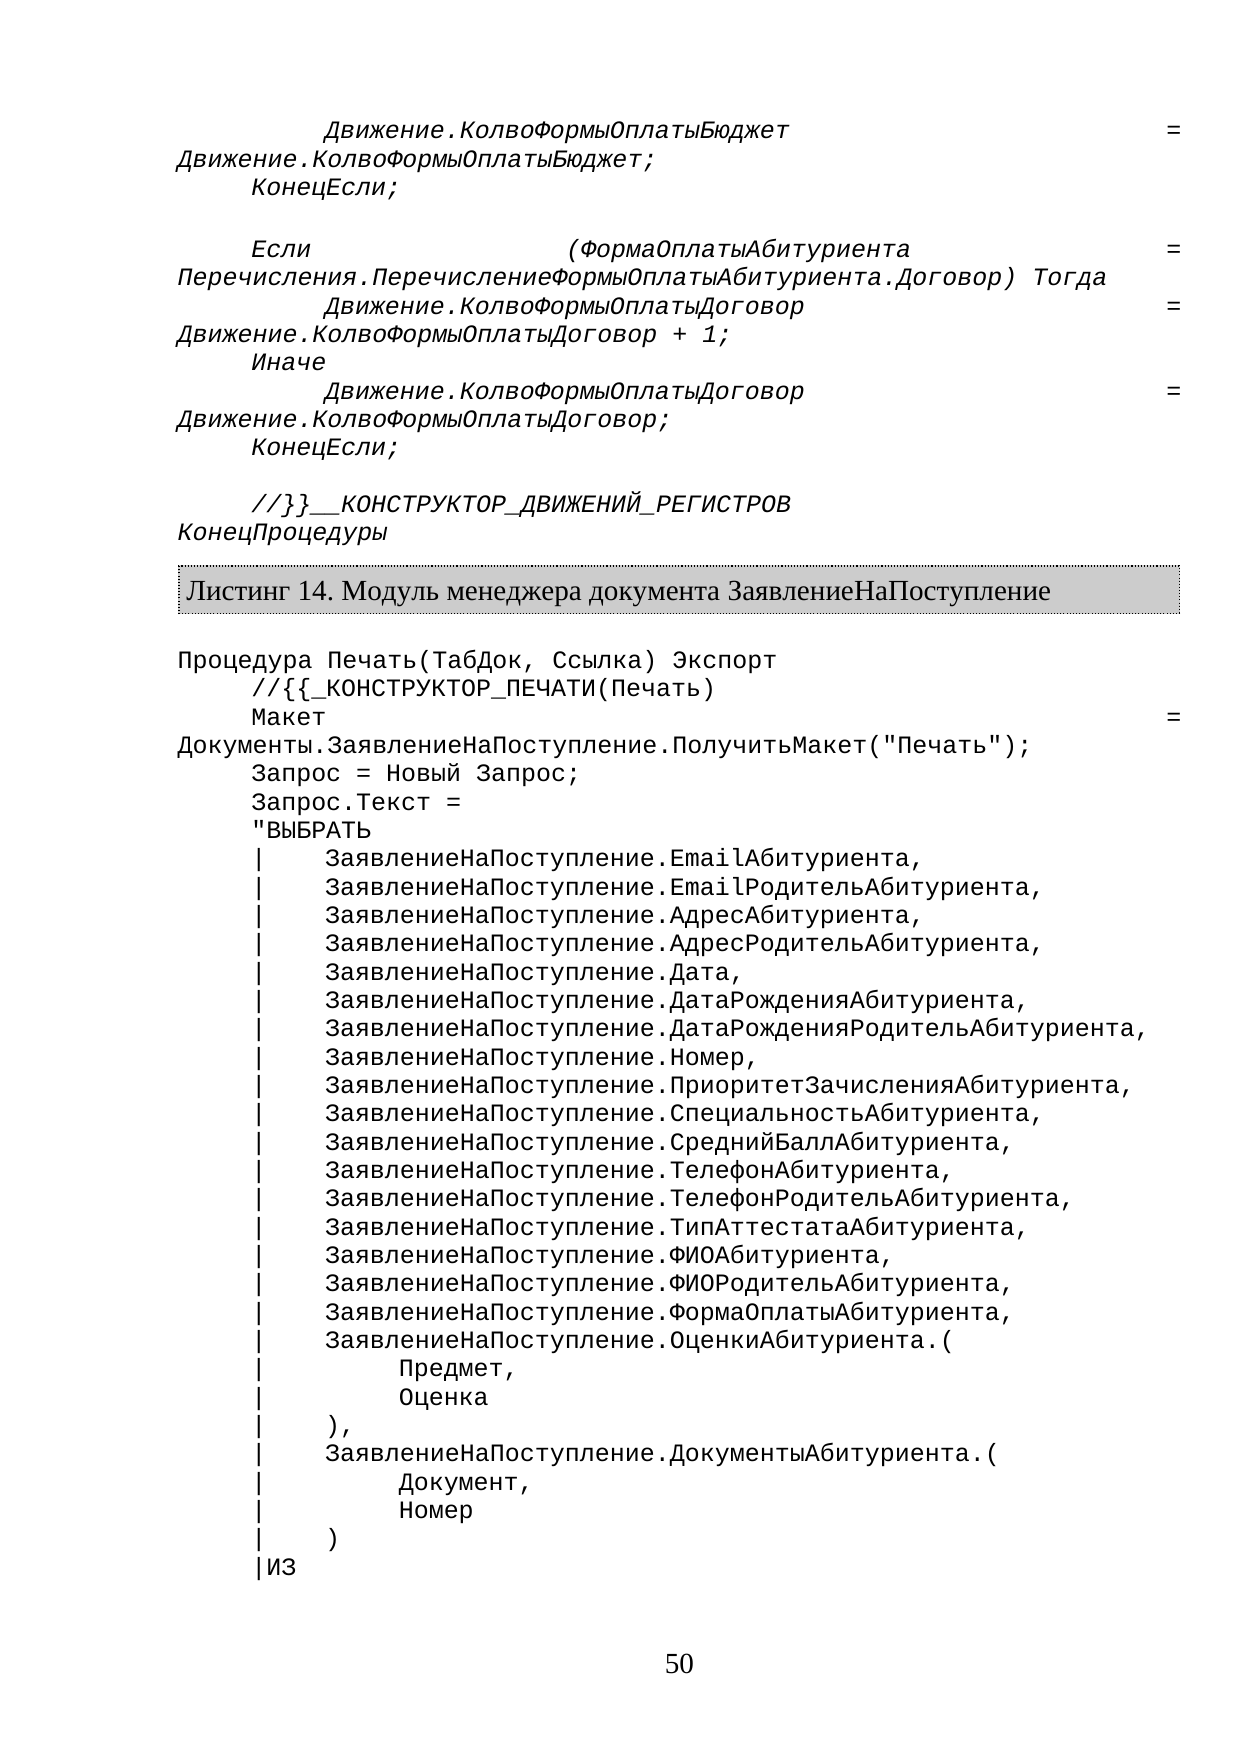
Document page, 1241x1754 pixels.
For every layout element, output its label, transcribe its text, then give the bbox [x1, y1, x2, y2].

text КонецЕсли; [177, 175, 1181, 203]
text | ЗаявлениеНаПоступление.EmailРодительАбитуриента, [177, 874, 1181, 903]
text | ЗаявлениеНаПоступление.ПриоритетЗачисленияАбитуриента, [177, 1073, 1181, 1101]
text | Оценка [177, 1384, 1181, 1413]
text КонецЕсли; [177, 435, 1181, 463]
text | ЗаявлениеНаПоступление.ФИОАбитуриента, [177, 1243, 1181, 1271]
text | ЗаявлениеНаПоступление.Номер, [177, 1044, 1181, 1073]
text | ЗаявлениеНаПоступление.ТелефонРодительАбитуриента, [177, 1186, 1181, 1214]
text | ЗаявлениеНаПоступление.ФормаОплатыАбитуриента, [177, 1299, 1181, 1328]
text | ЗаявлениеНаПоступление.АдресАбитуриента, [177, 903, 1181, 931]
text | ЗаявлениеНаПоступление.Дата, [177, 959, 1181, 988]
text |ИЗ [177, 1554, 1181, 1583]
text Листинг 14. Модуль менеджера документа ЗаявлениеНаПоступление [178, 565, 1180, 614]
text //}}__КОНСТРУКТОР_ДВИЖЕНИЙ_РЕГИСТРОВ [177, 492, 1181, 520]
text | ) [177, 1526, 1181, 1554]
text | ЗаявлениеНаПоступление.ДатаРожденияАбитуриента, [177, 988, 1181, 1016]
text | ЗаявлениеНаПоступление.ТипАттестатаАбитуриента, [177, 1214, 1181, 1243]
text КонецПроцедуры [177, 520, 1181, 548]
text | ЗаявлениеНаПоступление.ТелефонАбитуриента, [177, 1158, 1181, 1186]
text | ЗаявлениеНаПоступление.ДатаРожденияРодительАбитуриента, [177, 1016, 1181, 1044]
text | ЗаявлениеНаПоступление.EmailАбитуриента, [177, 846, 1181, 874]
text | Предмет, [177, 1356, 1181, 1384]
text | ), [177, 1413, 1181, 1441]
text | ЗаявлениеНаПоступление.ФИОРодительАбитуриента, [177, 1271, 1181, 1299]
text Если (ФормаОплатыАбитуриента = Перечисления.ПеречислениеФормыОплатыАбитуриента.Договор) Тогда [177, 237, 1181, 293]
text Иначе [177, 350, 1181, 378]
text | ЗаявлениеНаПоступление.ОценкиАбитуриента.( [177, 1328, 1181, 1356]
text //{{_КОНСТРУКТОР_ПЕЧАТИ(Печать) [177, 676, 1181, 704]
text Запрос.Текст = [177, 789, 1181, 818]
text Движение.КолвоФормыОплатыДоговор = Движение.КолвоФормыОплатыДоговор; [177, 378, 1181, 435]
text | ЗаявлениеНаПоступление.СреднийБаллАбитуриента, [177, 1129, 1181, 1158]
text | Документ, [177, 1469, 1181, 1498]
text | Номер [177, 1498, 1181, 1526]
text Макет = Документы.ЗаявлениеНаПоступление.ПолучитьМакет("Печать"); [177, 704, 1181, 761]
text | ЗаявлениеНаПоступление.АдресРодительАбитуриента, [177, 931, 1181, 959]
text | ЗаявлениеНаПоступление.СпециальностьАбитуриента, [177, 1101, 1181, 1129]
text | ЗаявлениеНаПоступление.ДокументыАбитуриента.( [177, 1441, 1181, 1469]
text Запрос = Новый Запрос; [177, 761, 1181, 789]
text Движение.КолвоФормыОплатыДоговор = Движение.КолвоФормыОплатыДоговор + 1; [177, 293, 1181, 350]
text Движение.КолвоФормыОплатыБюджет = Движение.КолвоФормыОплатыБюджет; [177, 118, 1181, 175]
text Процедура Печать(ТабДок, Ссылка) Экспорт [177, 648, 1181, 676]
text "ВЫБРАТЬ [177, 818, 1181, 846]
